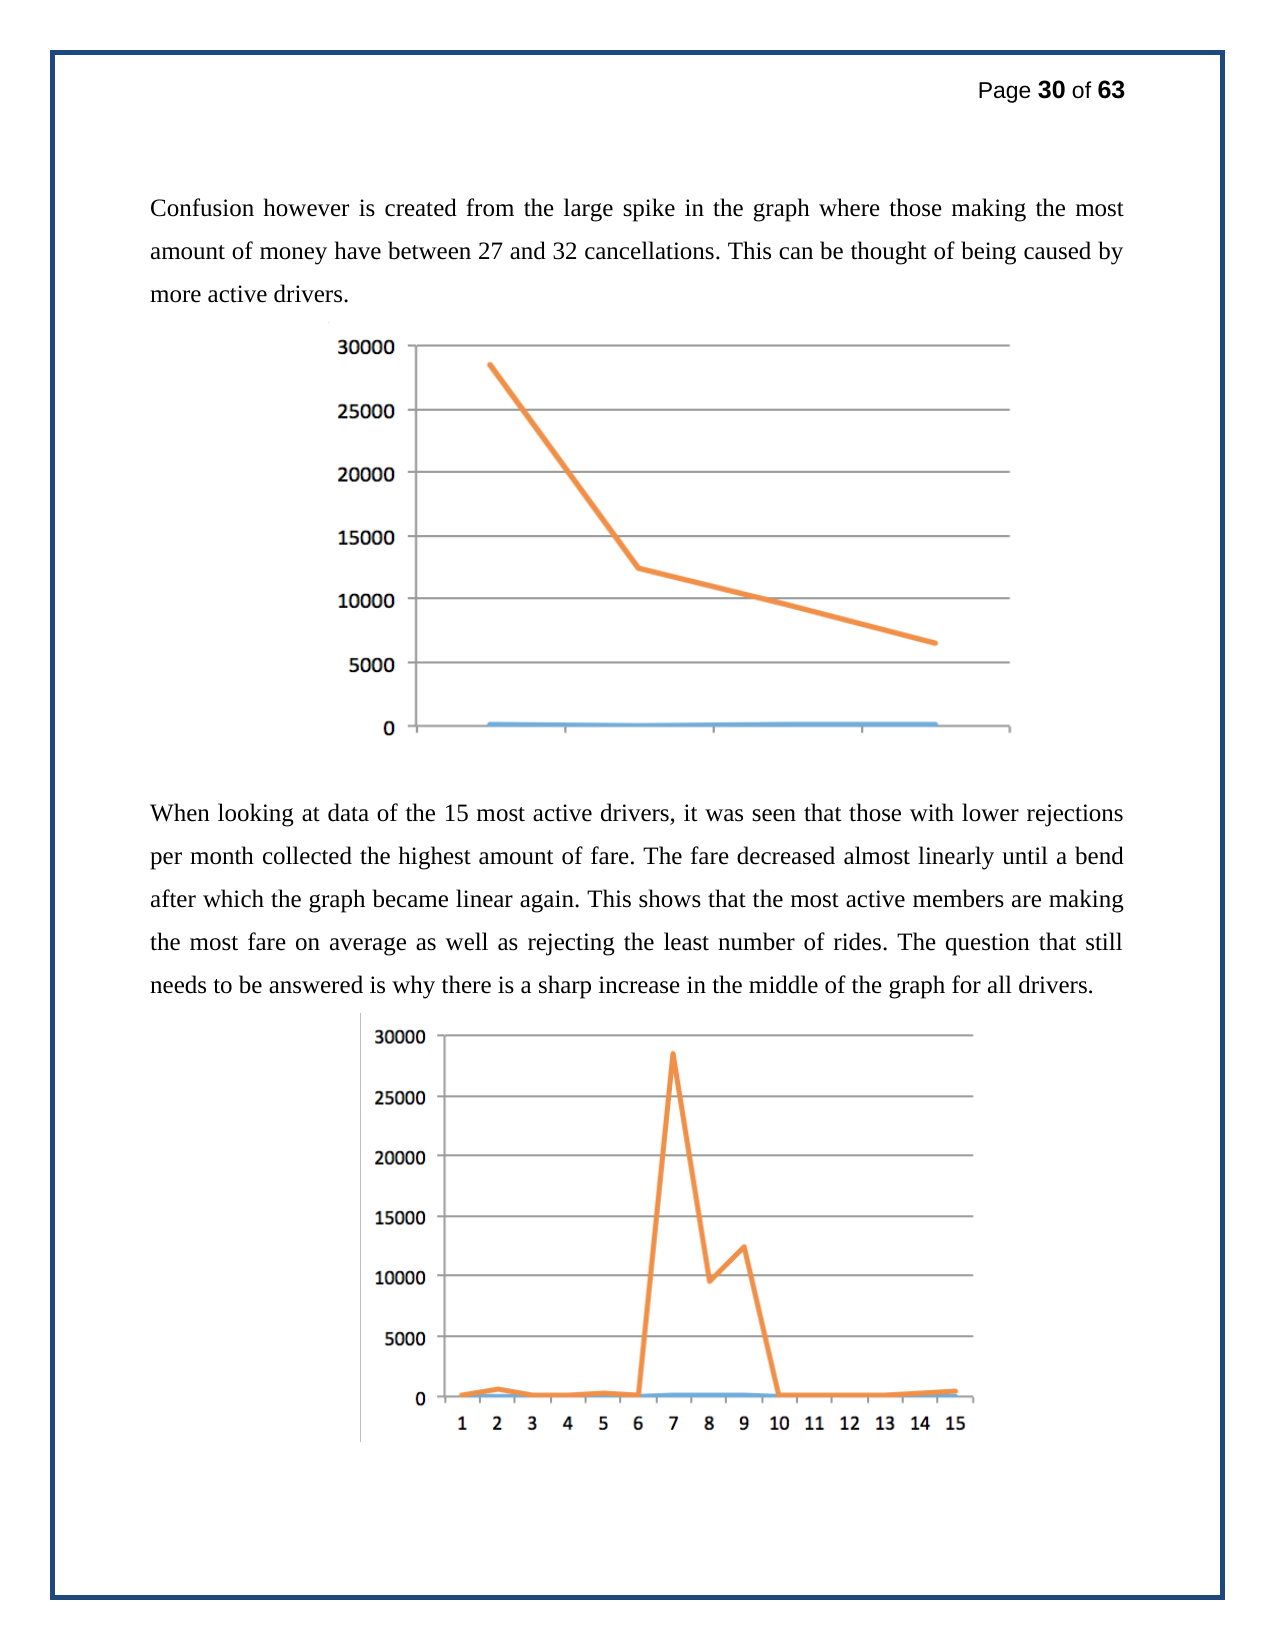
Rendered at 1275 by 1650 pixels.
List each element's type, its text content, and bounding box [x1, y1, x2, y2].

picture [328, 322, 1038, 746]
picture [360, 1013, 984, 1442]
text When looking at data of the 15 most active drivers, it was seen that those with lower rejections per month collected the highest amount of fare. The fare decreased almost linearly until a bend after which the graph became linear again. This shows that the most active members are making the most fare on average as well as rejecting the least number of rides. The question that still needs to be answered is why there is a sharp increase in the middle of the graph for all drivers. [150, 798, 1125, 999]
text Confusion however is created from the large spike in the graph where those making the most amount of money have between 27 and 32 cancellations. This can be thought of being caused by more active drivers. [150, 193, 1125, 308]
